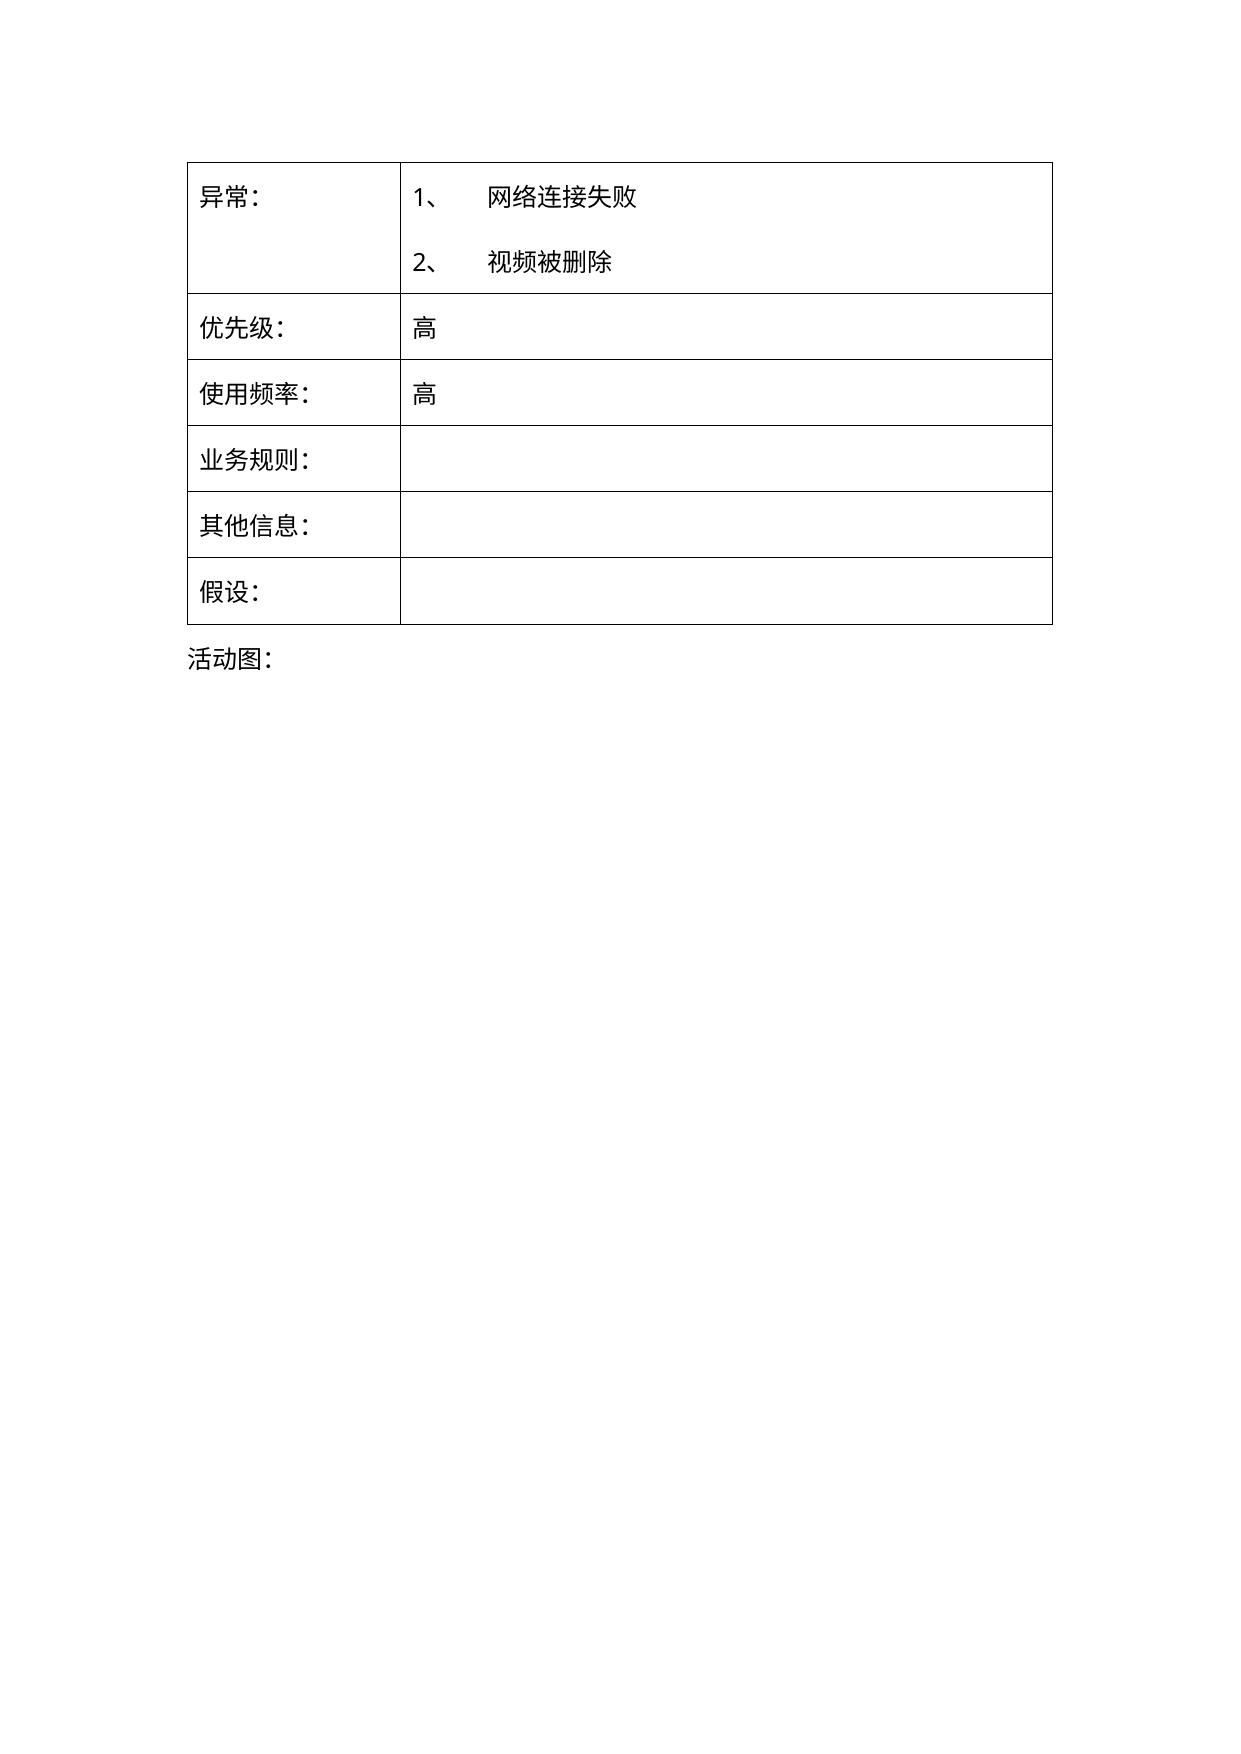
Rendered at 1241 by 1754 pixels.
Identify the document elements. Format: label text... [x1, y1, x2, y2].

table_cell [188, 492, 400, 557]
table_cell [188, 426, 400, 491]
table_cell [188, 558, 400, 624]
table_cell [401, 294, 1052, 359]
text 活动图： [187, 625, 1053, 690]
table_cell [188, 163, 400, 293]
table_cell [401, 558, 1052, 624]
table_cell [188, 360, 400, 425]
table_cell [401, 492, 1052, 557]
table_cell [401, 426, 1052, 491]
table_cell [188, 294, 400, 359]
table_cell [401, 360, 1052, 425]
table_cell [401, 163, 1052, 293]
